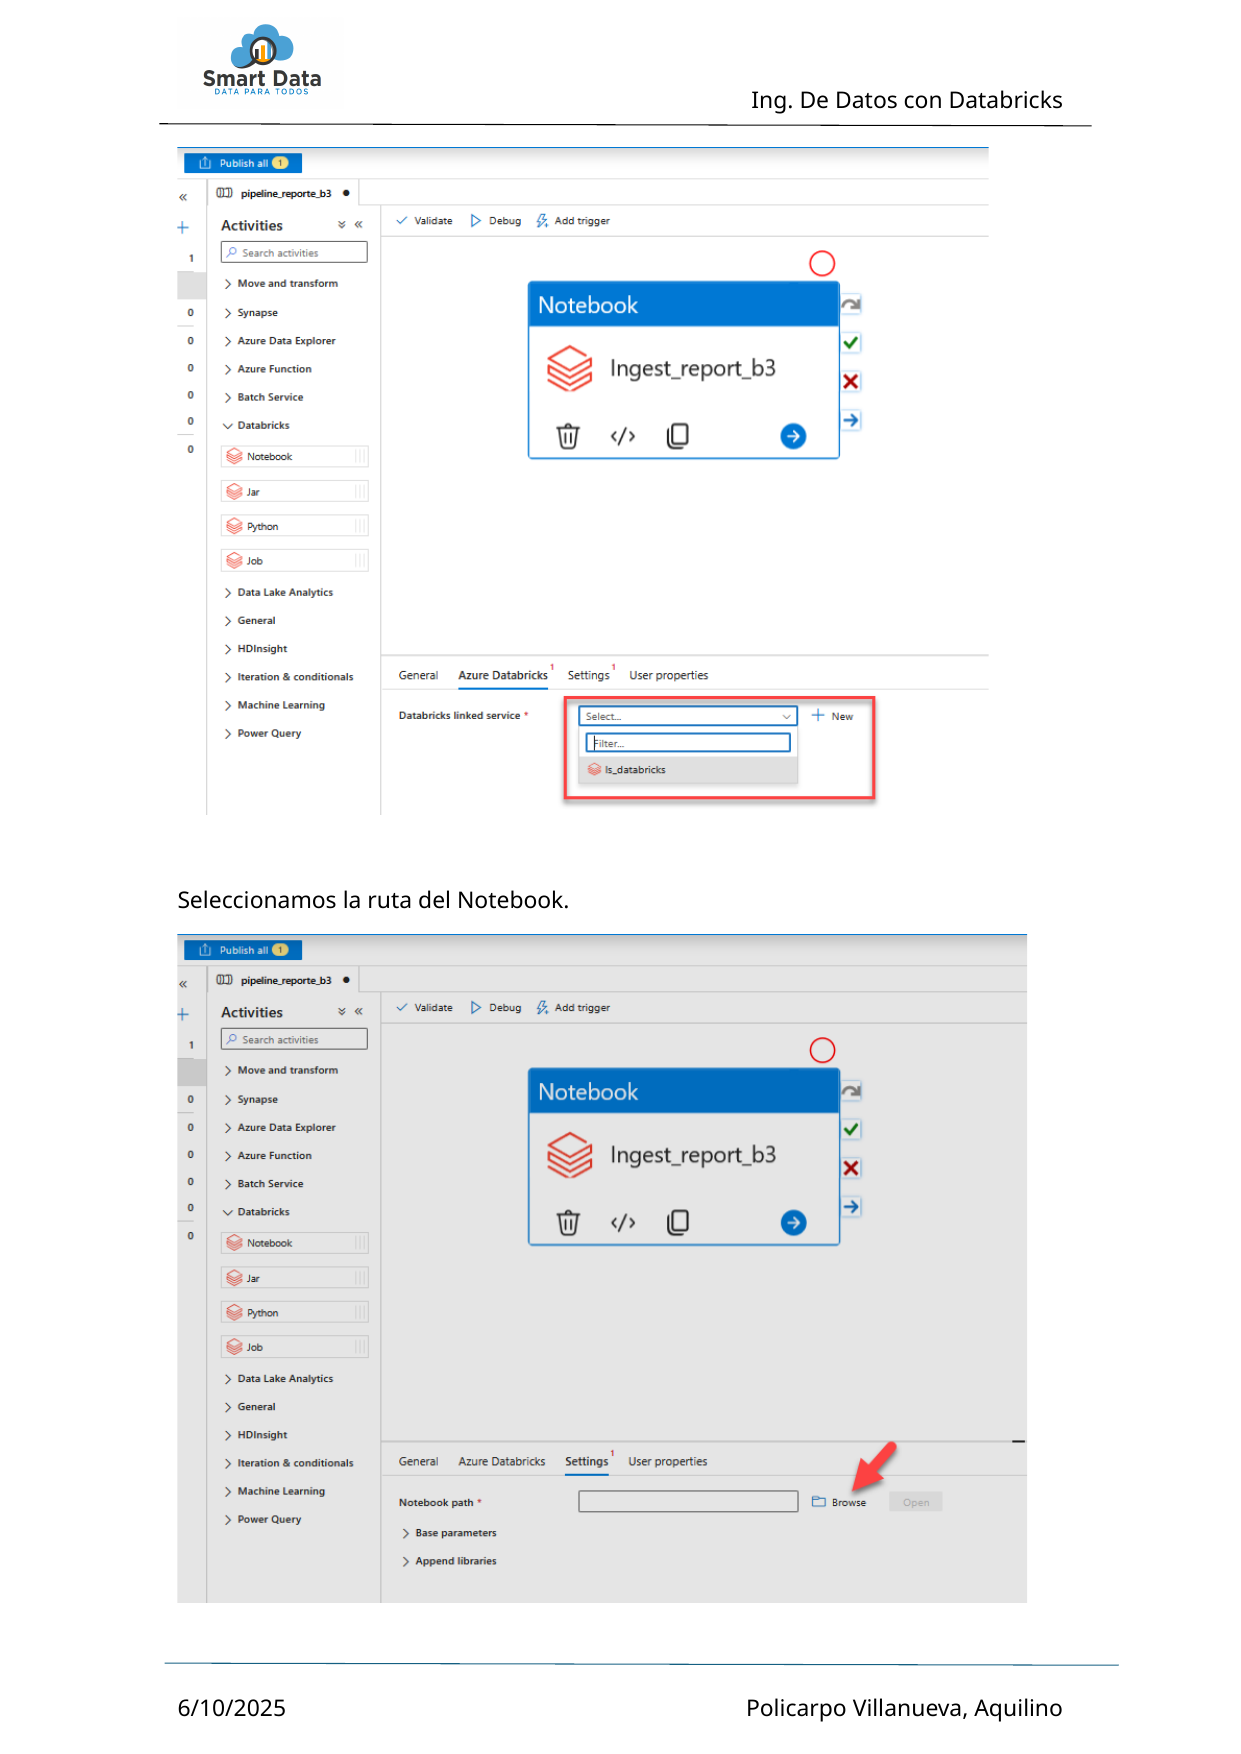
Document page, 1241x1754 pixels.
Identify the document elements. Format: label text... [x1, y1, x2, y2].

picture [177, 17, 344, 109]
picture [177, 934, 1028, 1603]
picture [177, 147, 989, 815]
text Seleccionamos la ruta del Notebook. [177, 884, 1063, 915]
